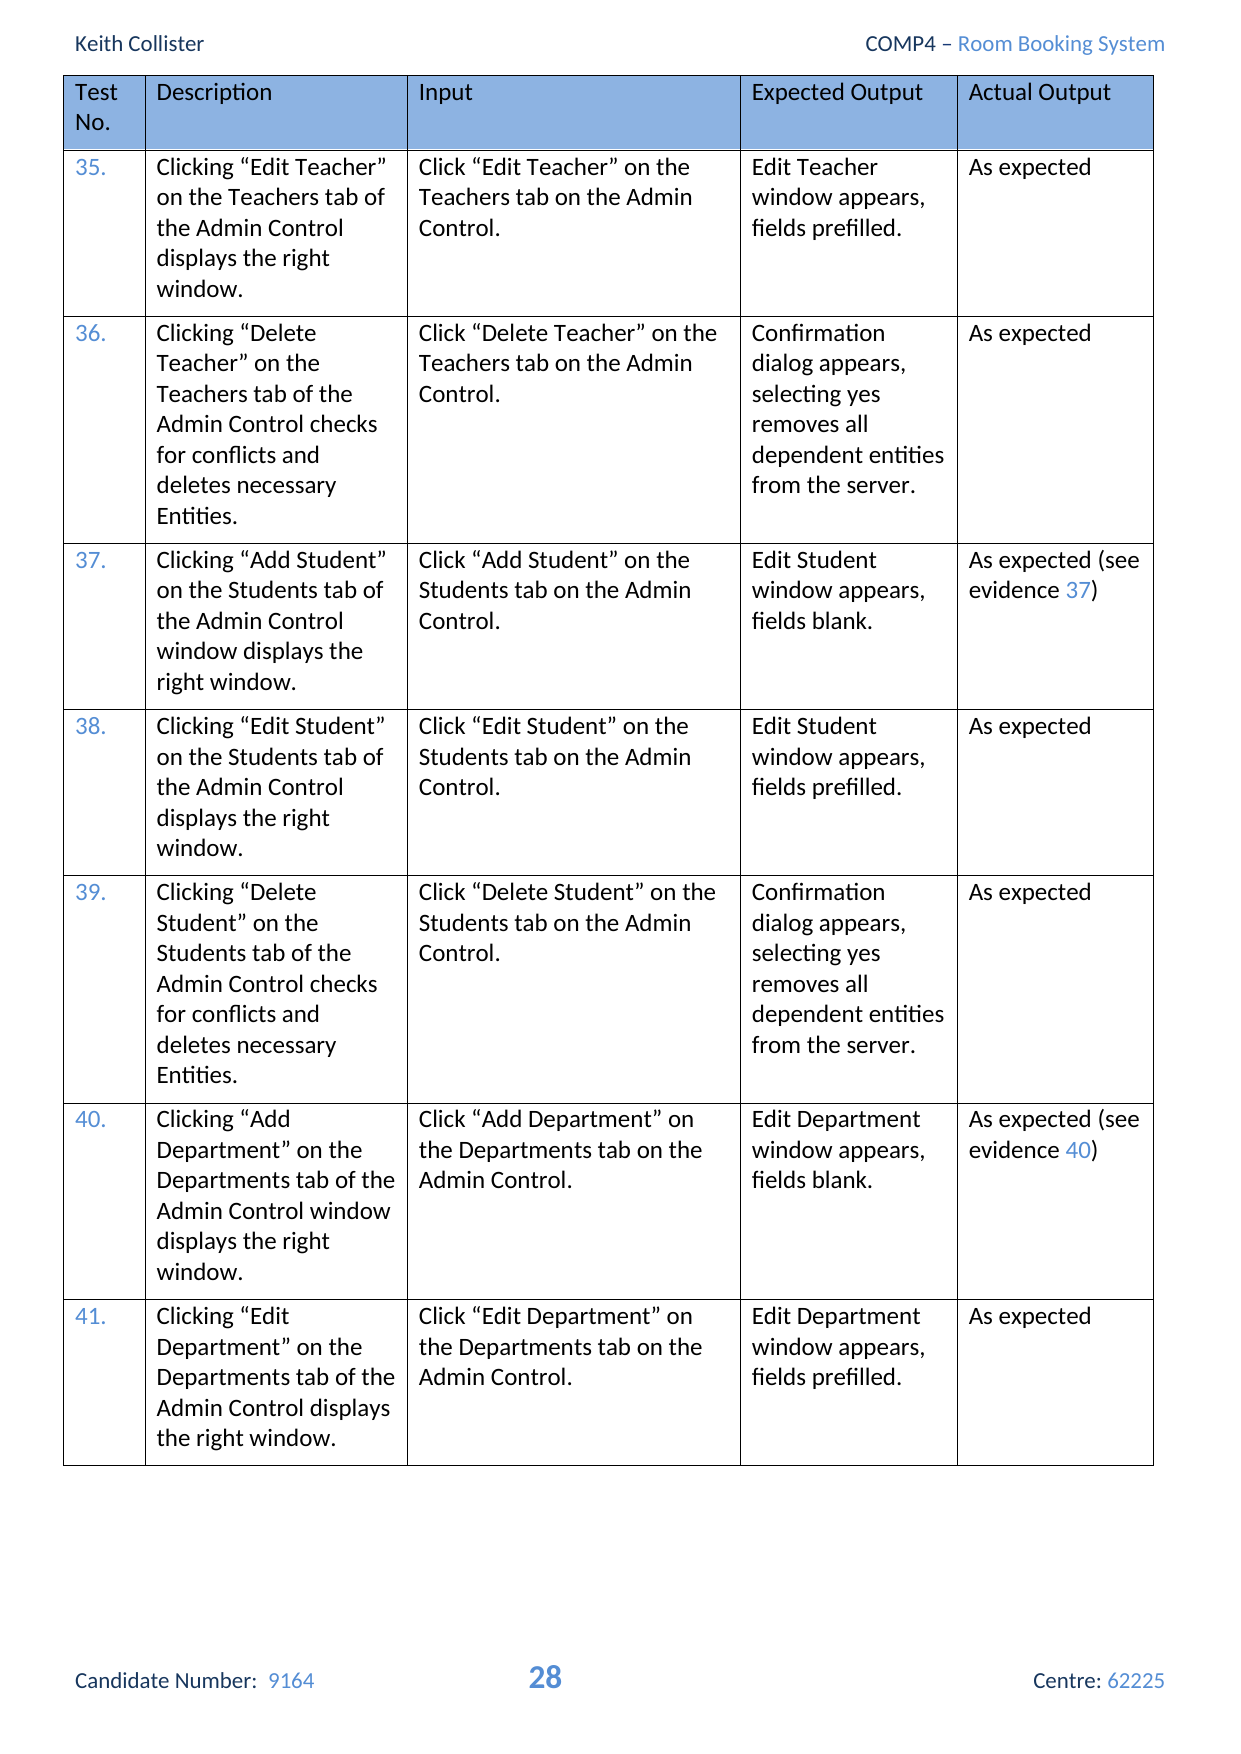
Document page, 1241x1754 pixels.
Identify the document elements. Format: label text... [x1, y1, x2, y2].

table_cell [64, 317, 145, 543]
table_cell Clicking “Add Student” on the Students tab of the Admin Control window displays the right window. [146, 544, 407, 709]
table_cell Edit Student window appears, fields blank. [741, 544, 957, 709]
table_cell Confirmation dialog appears, selecting yes removes all dependent entities from the server. [741, 876, 957, 1102]
table_header Description [146, 76, 407, 149]
table_header Expected Output [741, 76, 957, 149]
table_cell As expected (see evidence 40) [958, 1104, 1153, 1299]
table_cell Click “Add Department” on the Departments tab on the Admin Control. [408, 1104, 740, 1299]
table_header Actual Output [958, 76, 1153, 149]
table_cell [64, 1104, 145, 1299]
table_cell Edit Department window appears, fields prefilled. [741, 1300, 957, 1465]
table_cell [64, 1300, 145, 1465]
table_cell [64, 151, 145, 316]
table_cell [64, 710, 145, 875]
table_cell Clicking “Edit Student” on the Students tab of the Admin Control displays the right window. [146, 710, 407, 875]
table_cell [64, 876, 145, 1102]
table_cell Clicking “Edit Teacher” on the Teachers tab of the Admin Control displays the right window. [146, 151, 407, 316]
table_cell Clicking “Delete Teacher” on the Teachers tab of the Admin Control checks for conflicts and deletes necessary Entities. [146, 317, 407, 543]
table_cell As expected [958, 151, 1153, 316]
table_cell Edit Student window appears, fields prefilled. [741, 710, 957, 875]
table_cell Click “Delete Student” on the Students tab on the Admin Control. [408, 876, 740, 1102]
table_header Input [408, 76, 740, 149]
table_header Test No. [64, 76, 145, 149]
table_cell Click “Edit Teacher” on the Teachers tab on the Admin Control. [408, 151, 740, 316]
table_cell Edit Teacher window appears, fields prefilled. [741, 151, 957, 316]
table_cell Confirmation dialog appears, selecting yes removes all dependent entities from the server. [741, 317, 957, 543]
table_cell As expected (see evidence 37) [958, 544, 1153, 709]
table_cell Clicking “Delete Student” on the Students tab of the Admin Control checks for conflicts and deletes necessary Entities. [146, 876, 407, 1102]
table_cell Clicking “Add Department” on the Departments tab of the Admin Control window displays the right window. [146, 1104, 407, 1299]
table_cell As expected [958, 1300, 1153, 1465]
table_cell Clicking “Edit Department” on the Departments tab of the Admin Control displays the right window. [146, 1300, 407, 1465]
table_cell Click “Edit Department” on the Departments tab on the Admin Control. [408, 1300, 740, 1465]
table_cell Click “Add Student” on the Students tab on the Admin Control. [408, 544, 740, 709]
table_cell Click “Delete Teacher” on the Teachers tab on the Admin Control. [408, 317, 740, 543]
table_cell Edit Department window appears, fields blank. [741, 1104, 957, 1299]
table_cell Click “Edit Student” on the Students tab on the Admin Control. [408, 710, 740, 875]
table_cell As expected [958, 876, 1153, 1102]
table_cell As expected [958, 317, 1153, 543]
table_cell [64, 544, 145, 709]
table_cell As expected [958, 710, 1153, 875]
